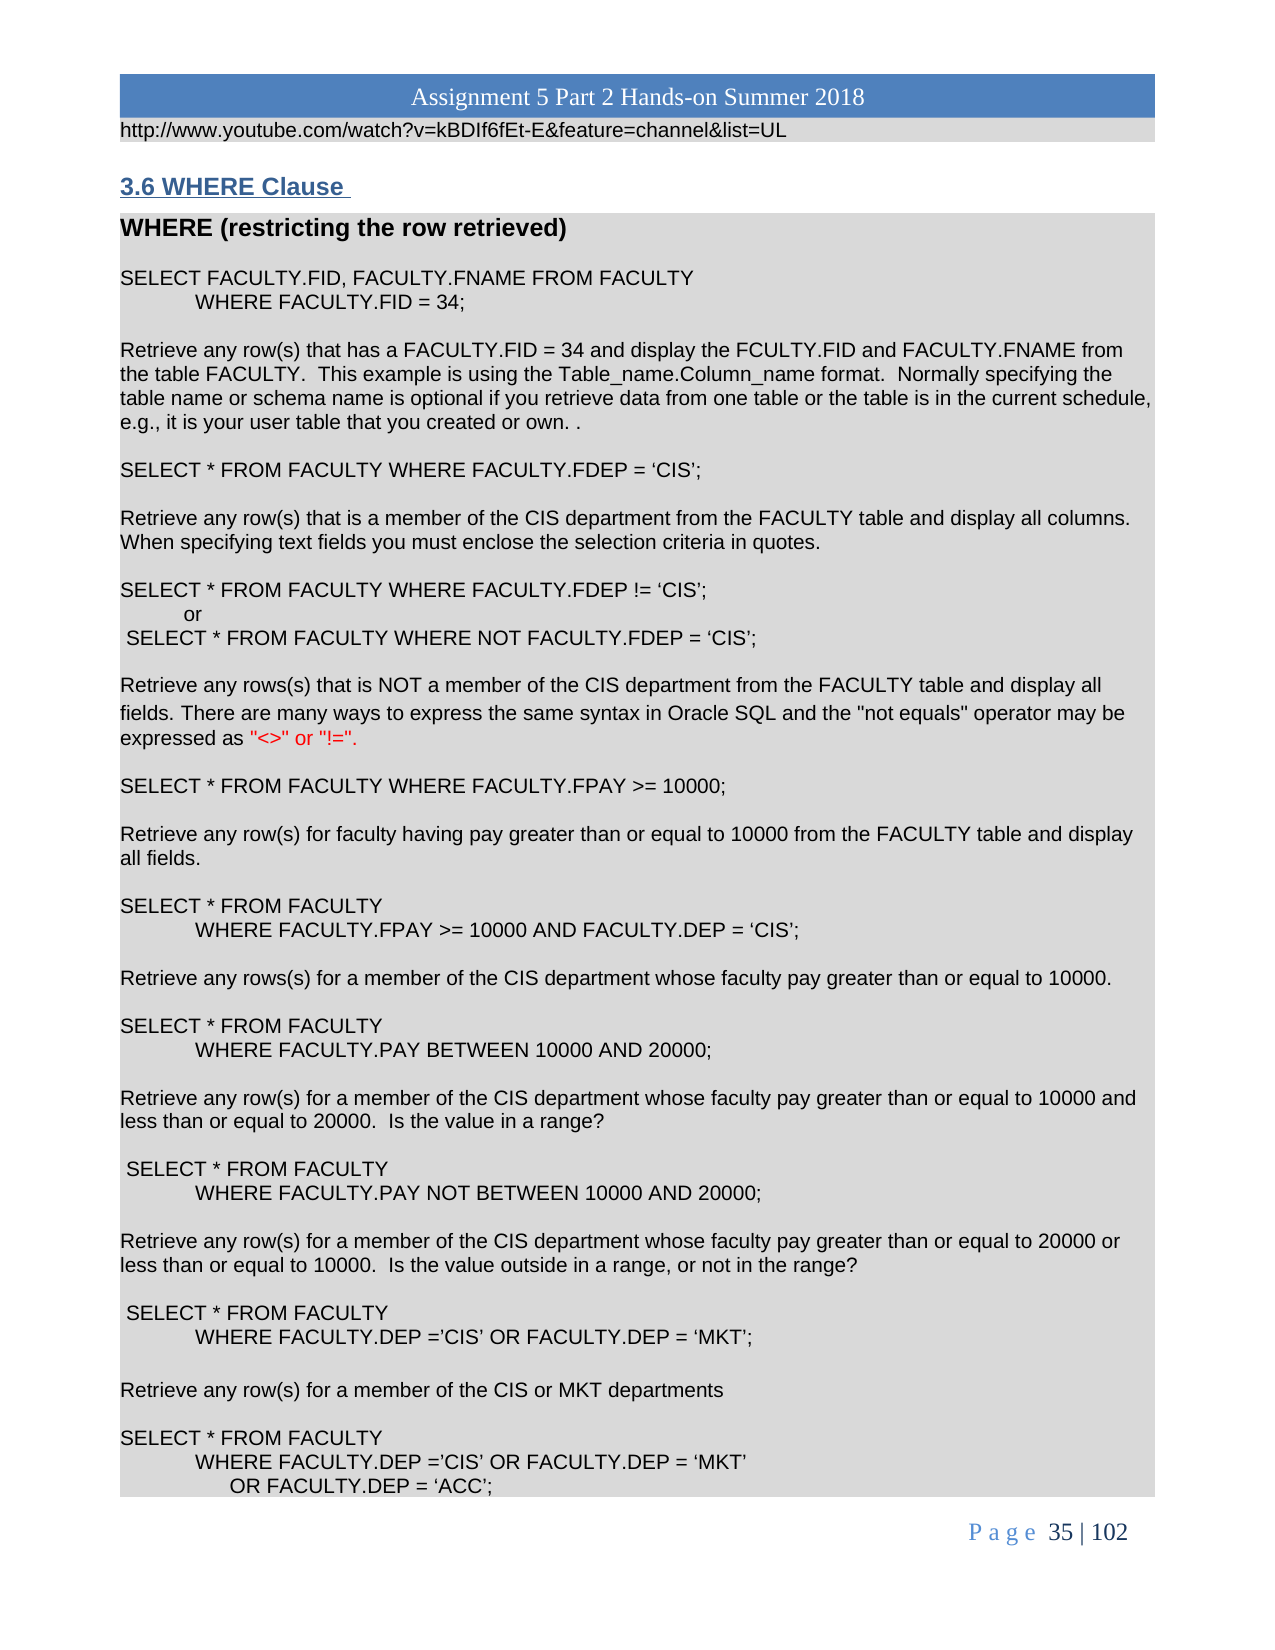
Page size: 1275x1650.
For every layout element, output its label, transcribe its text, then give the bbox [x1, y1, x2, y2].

text or [120, 601, 1155, 625]
text SELECT FACULTY.FID, FACULTY.FNAME FROM FACULTY [120, 266, 1155, 290]
text Retrieve any row(s) that is a member of the CIS department from the FACULTY table and display all columns. When specifying text fields you must enclose the selection criteria in quotes. [120, 506, 1155, 553]
text WHERE FACULTY.DEP =’CIS’ OR FACULTY.DEP = ‘MKT’; [120, 1325, 1155, 1349]
text SELECT * FROM FACULTY [120, 1013, 1155, 1037]
text SELECT * FROM FACULTY [120, 1426, 1155, 1449]
text Retrieve any row(s) for faculty having pay greater than or equal to 10000 from the FACULTY table and display all fields. [120, 822, 1155, 870]
text SELECT * FROM FACULTY [120, 1157, 1155, 1181]
text WHERE FACULTY.DEP =’CIS’ OR FACULTY.DEP = ‘MKT’ [120, 1449, 1155, 1473]
text Retrieve any row(s) for a member of the CIS department whose faculty pay greater than or equal to 10000 and less than or equal to 20000. Is the value in a range? [120, 1085, 1155, 1133]
text SELECT * FROM FACULTY WHERE FACULTY.FPAY >= 10000; [120, 774, 1155, 798]
text WHERE FACULTY.FID = 34; [120, 290, 1155, 314]
text Retrieve any rows(s) that is NOT a member of the CIS department from the FACULTY table and display all fields. There are many ways to express the same syntax in Oracle SQL and the "not equals" operator may be expressed as "<>" or "!=". [120, 673, 1155, 750]
text WHERE FACULTY.FPAY >= 10000 AND FACULTY.DEP = ‘CIS’; [120, 918, 1155, 942]
text SELECT * FROM FACULTY [120, 1301, 1155, 1325]
text SELECT * FROM FACULTY WHERE FACULTY.FDEP = ‘CIS’; [120, 458, 1155, 482]
text Retrieve any row(s) for a member of the CIS department whose faculty pay greater than or equal to 20000 or less than or equal to 10000. Is the value outside in a range, or not in the range? [120, 1229, 1155, 1277]
text WHERE FACULTY.PAY BETWEEN 10000 AND 20000; [120, 1037, 1155, 1061]
text Retrieve any row(s) for a member of the CIS or MKT departments [120, 1378, 1155, 1402]
text OR FACULTY.DEP = ‘ACC’; [120, 1473, 1155, 1497]
text Retrieve any row(s) that has a FACULTY.FID = 34 and display the FCULTY.FID and FACULTY.FNAME from the table FACULTY. This example is using the Table_name.Column_name format. Normally specifying the table name or schema name is optional if you retrieve data from one table or the table is in the current schedule, e.g., it is your user table that you created or own. . [120, 338, 1155, 434]
text WHERE FACULTY.PAY NOT BETWEEN 10000 AND 20000; [120, 1181, 1155, 1205]
text http://www.youtube.com/watch?v=kBDIf6fEt-E&feature=channel&list=UL [120, 118, 1155, 142]
text SELECT * FROM FACULTY WHERE FACULTY.FDEP != ‘CIS’; [120, 577, 1155, 601]
text WHERE (restricting the row retrieved) [120, 213, 1155, 242]
text SELECT * FROM FACULTY WHERE NOT FACULTY.FDEP = ‘CIS’; [120, 625, 1155, 649]
subtitle 3.6 WHERE Clause [120, 172, 1155, 201]
text SELECT * FROM FACULTY [120, 894, 1155, 918]
text Retrieve any rows(s) for a member of the CIS department whose faculty pay greater than or equal to 10000. [120, 966, 1155, 989]
